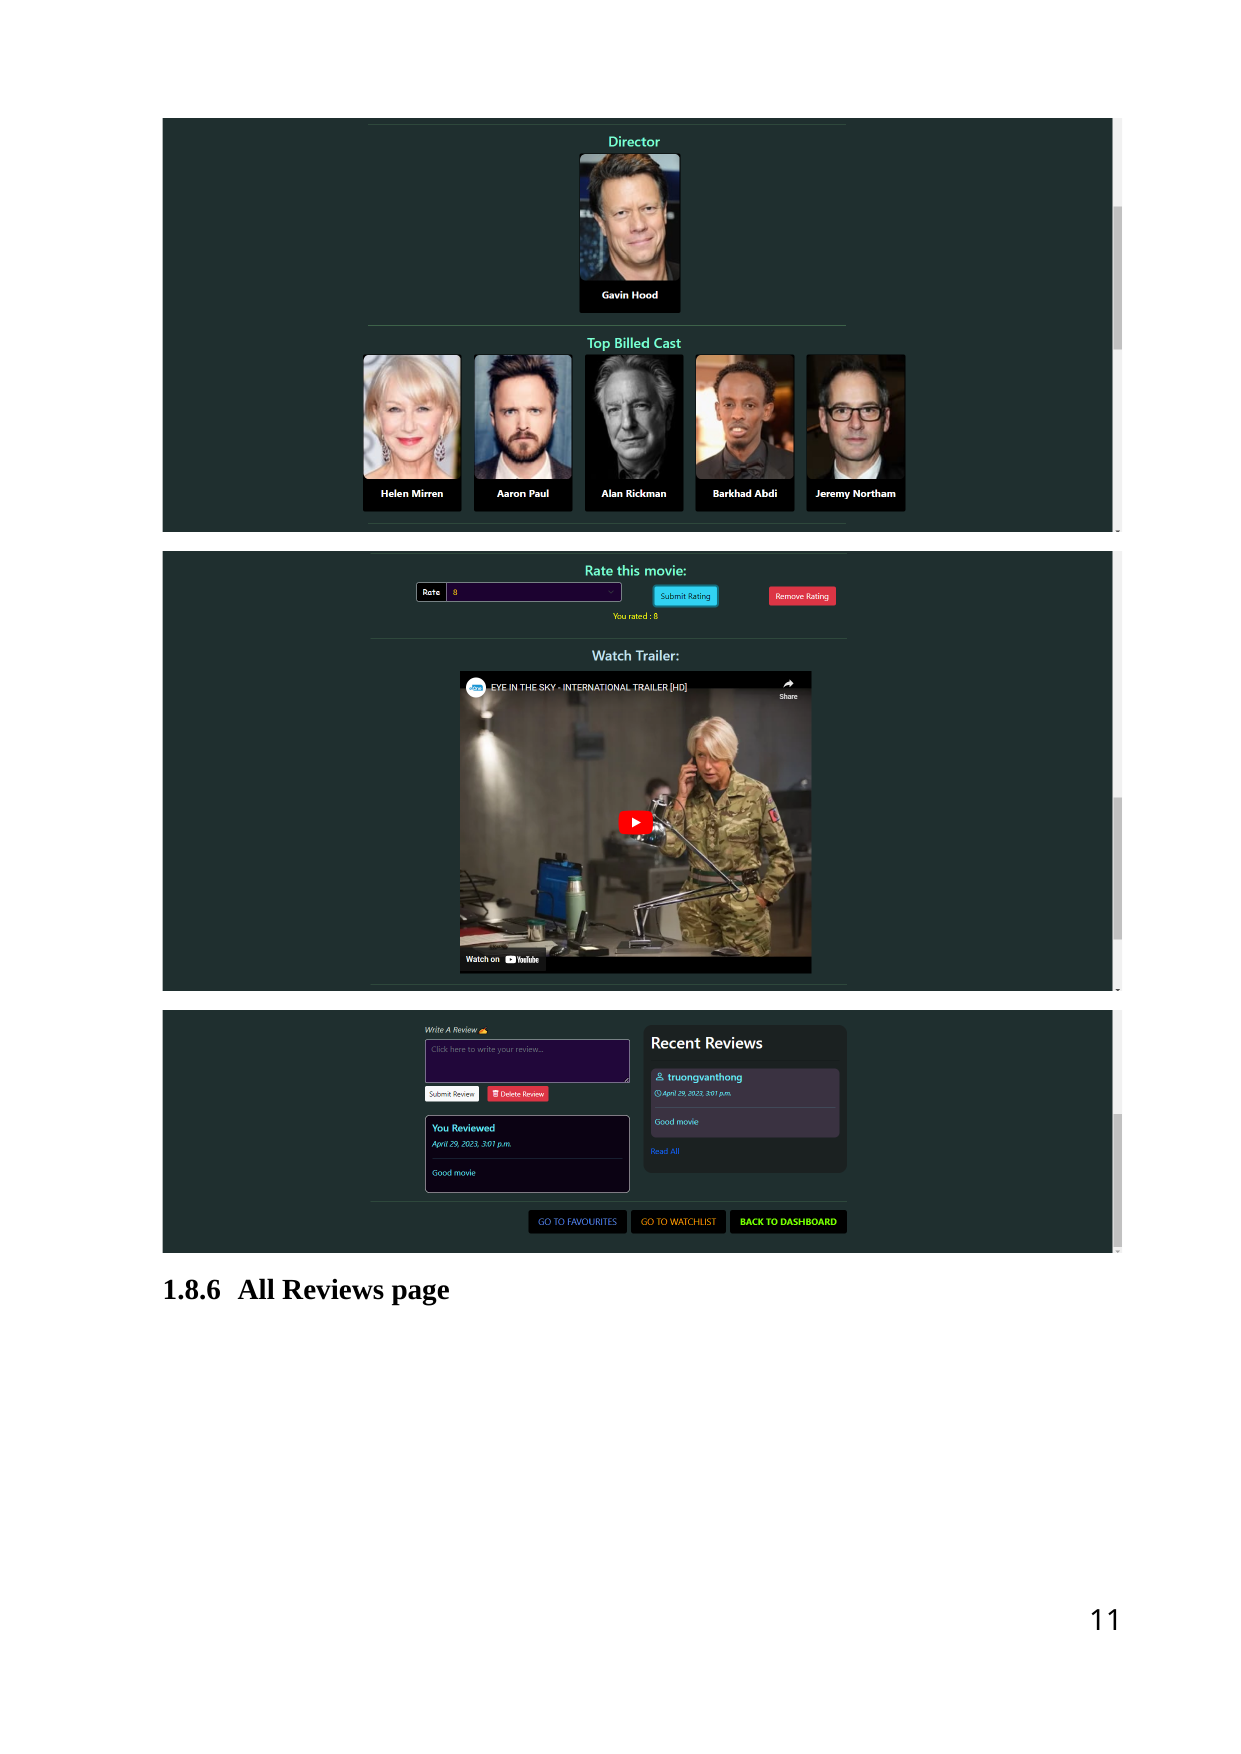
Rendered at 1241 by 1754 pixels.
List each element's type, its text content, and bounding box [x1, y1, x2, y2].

picture [162, 551, 1123, 991]
picture [162, 118, 1123, 532]
list All Reviews page [162, 1272, 1092, 1306]
picture [162, 1010, 1123, 1253]
